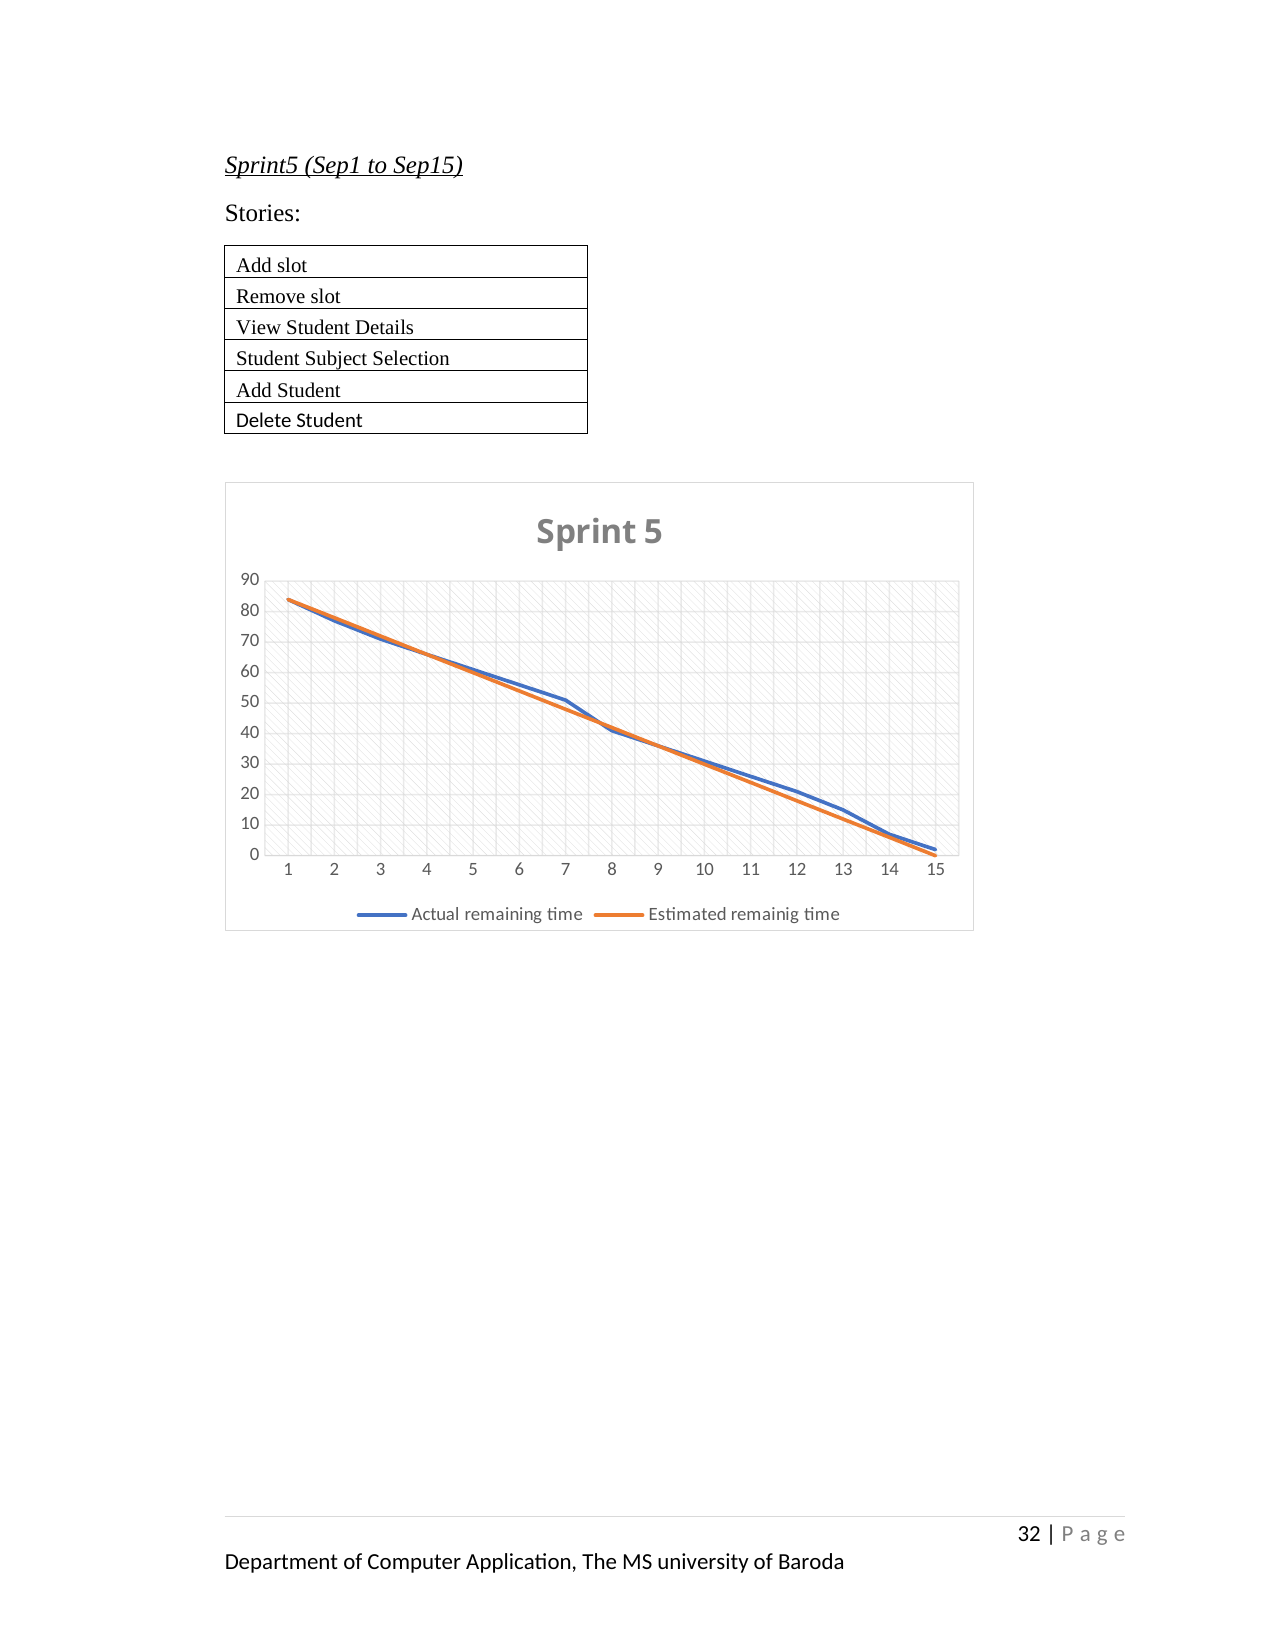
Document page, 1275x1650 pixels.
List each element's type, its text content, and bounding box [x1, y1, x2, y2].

table_cell Delete Student [225, 403, 587, 433]
text Sprint5 (Sep1 to Sep15) [224, 150, 1125, 179]
table_cell Remove slot [225, 278, 587, 308]
table_cell View Student Details [225, 309, 587, 339]
table_header Add slot [225, 246, 587, 277]
table_cell Add Student [225, 371, 587, 402]
text Stories: [224, 198, 1125, 226]
table_cell Student Subject Selection [225, 340, 587, 370]
